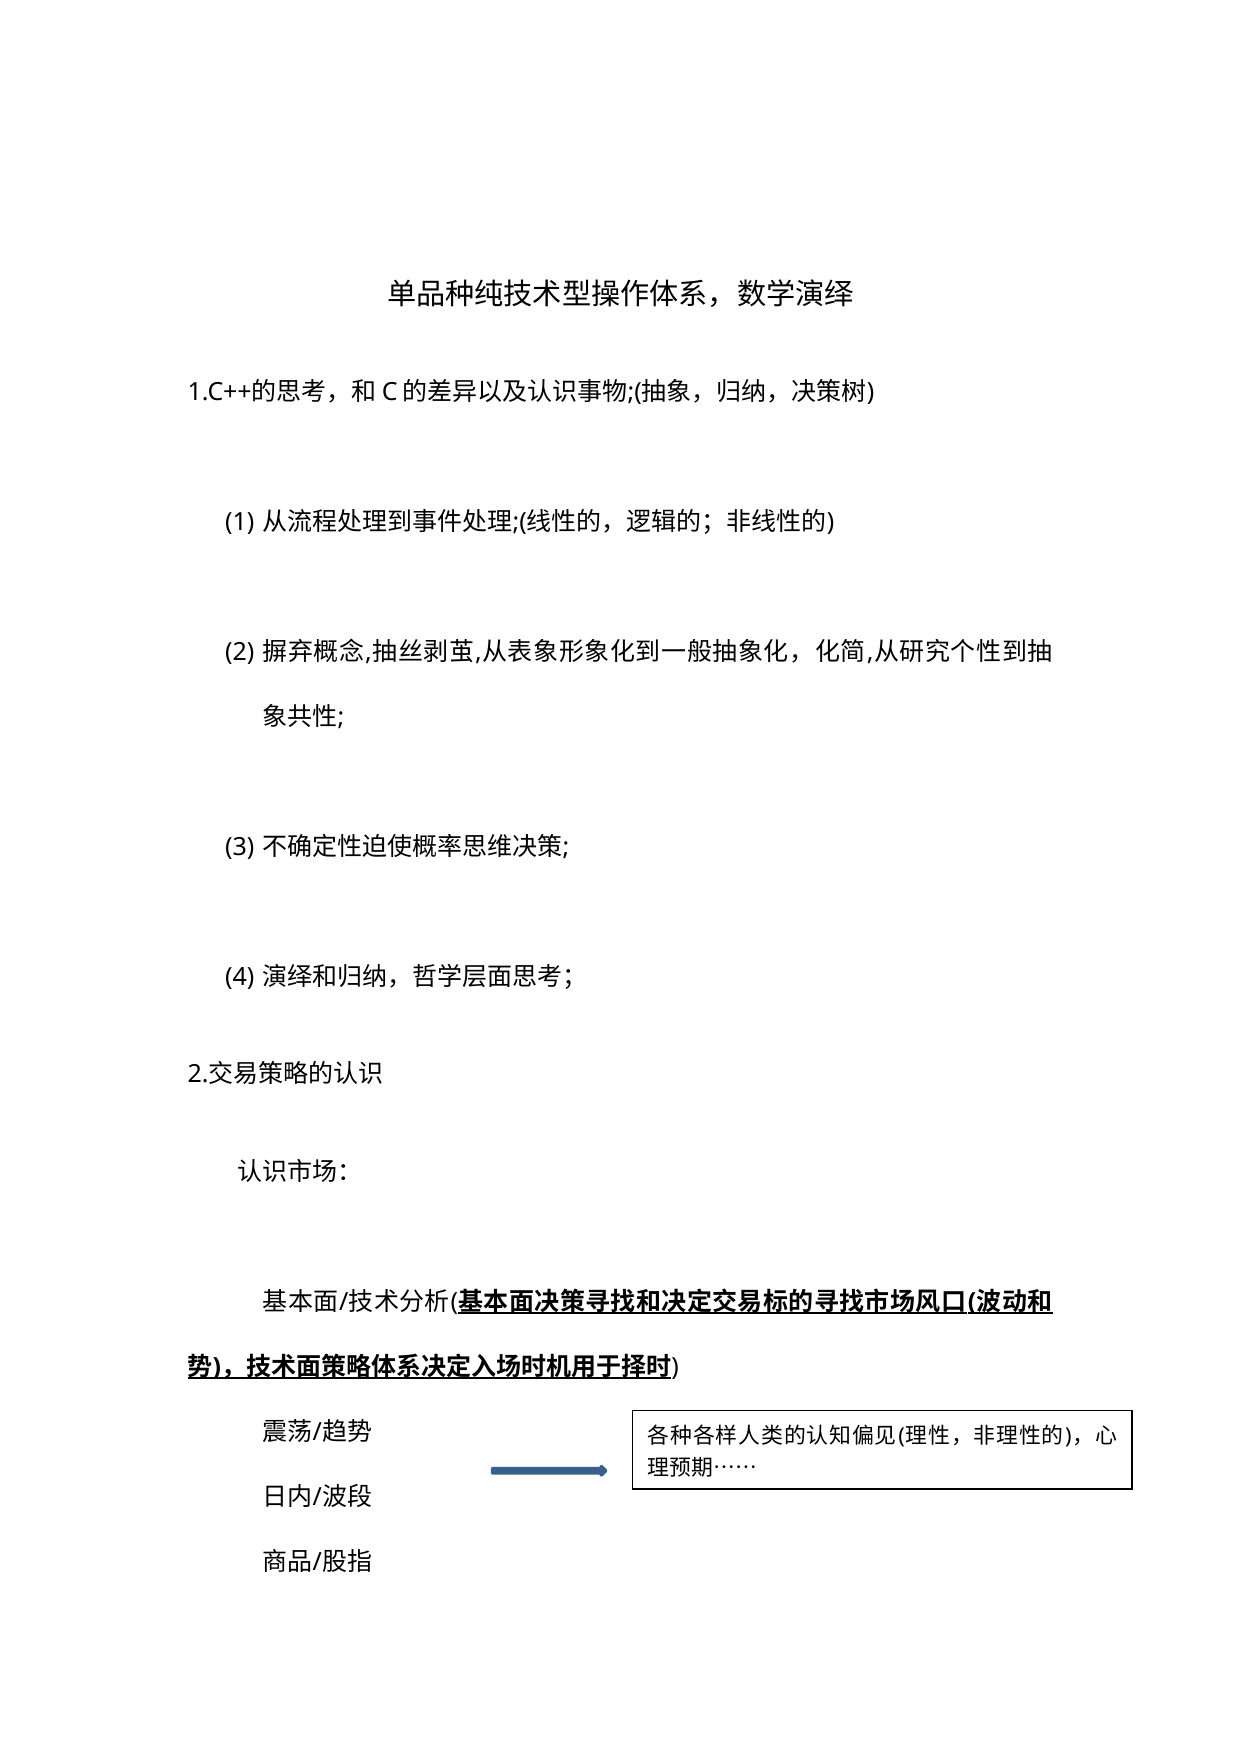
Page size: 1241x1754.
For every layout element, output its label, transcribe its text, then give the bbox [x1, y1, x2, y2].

text 单品种纯技术型操作体系，数学演绎 [187, 259, 1053, 324]
text 1.C++的思考，和C的差异以及认识事物;(抽象，归纳，决策树) [187, 357, 1053, 422]
list 从流程处理到事件处理;(线性的，逻辑的；非线性的) [225, 487, 1053, 552]
list 演绎和归纳，哲学层面思考； [225, 942, 1053, 1007]
text 认识市场： [187, 1137, 1053, 1202]
text 基本面/技术分析(基本面决策寻找和决定交易标的寻找市场风口(波动和势)，技术面策略体系决定入场时机用于择时) [187, 1267, 1053, 1397]
text 震荡/趋势 [187, 1397, 1053, 1462]
text 日内/波段 [187, 1462, 1053, 1527]
list 不确定性迫使概率思维决策; [225, 812, 1053, 877]
text 商品/股指 [187, 1527, 1053, 1592]
text 2.交易策略的认识 [187, 1039, 1053, 1104]
list 摒弃概念,抽丝剥茧,从表象形象化到一般抽象化，化简,从研究个性到抽象共性; [225, 617, 1053, 747]
